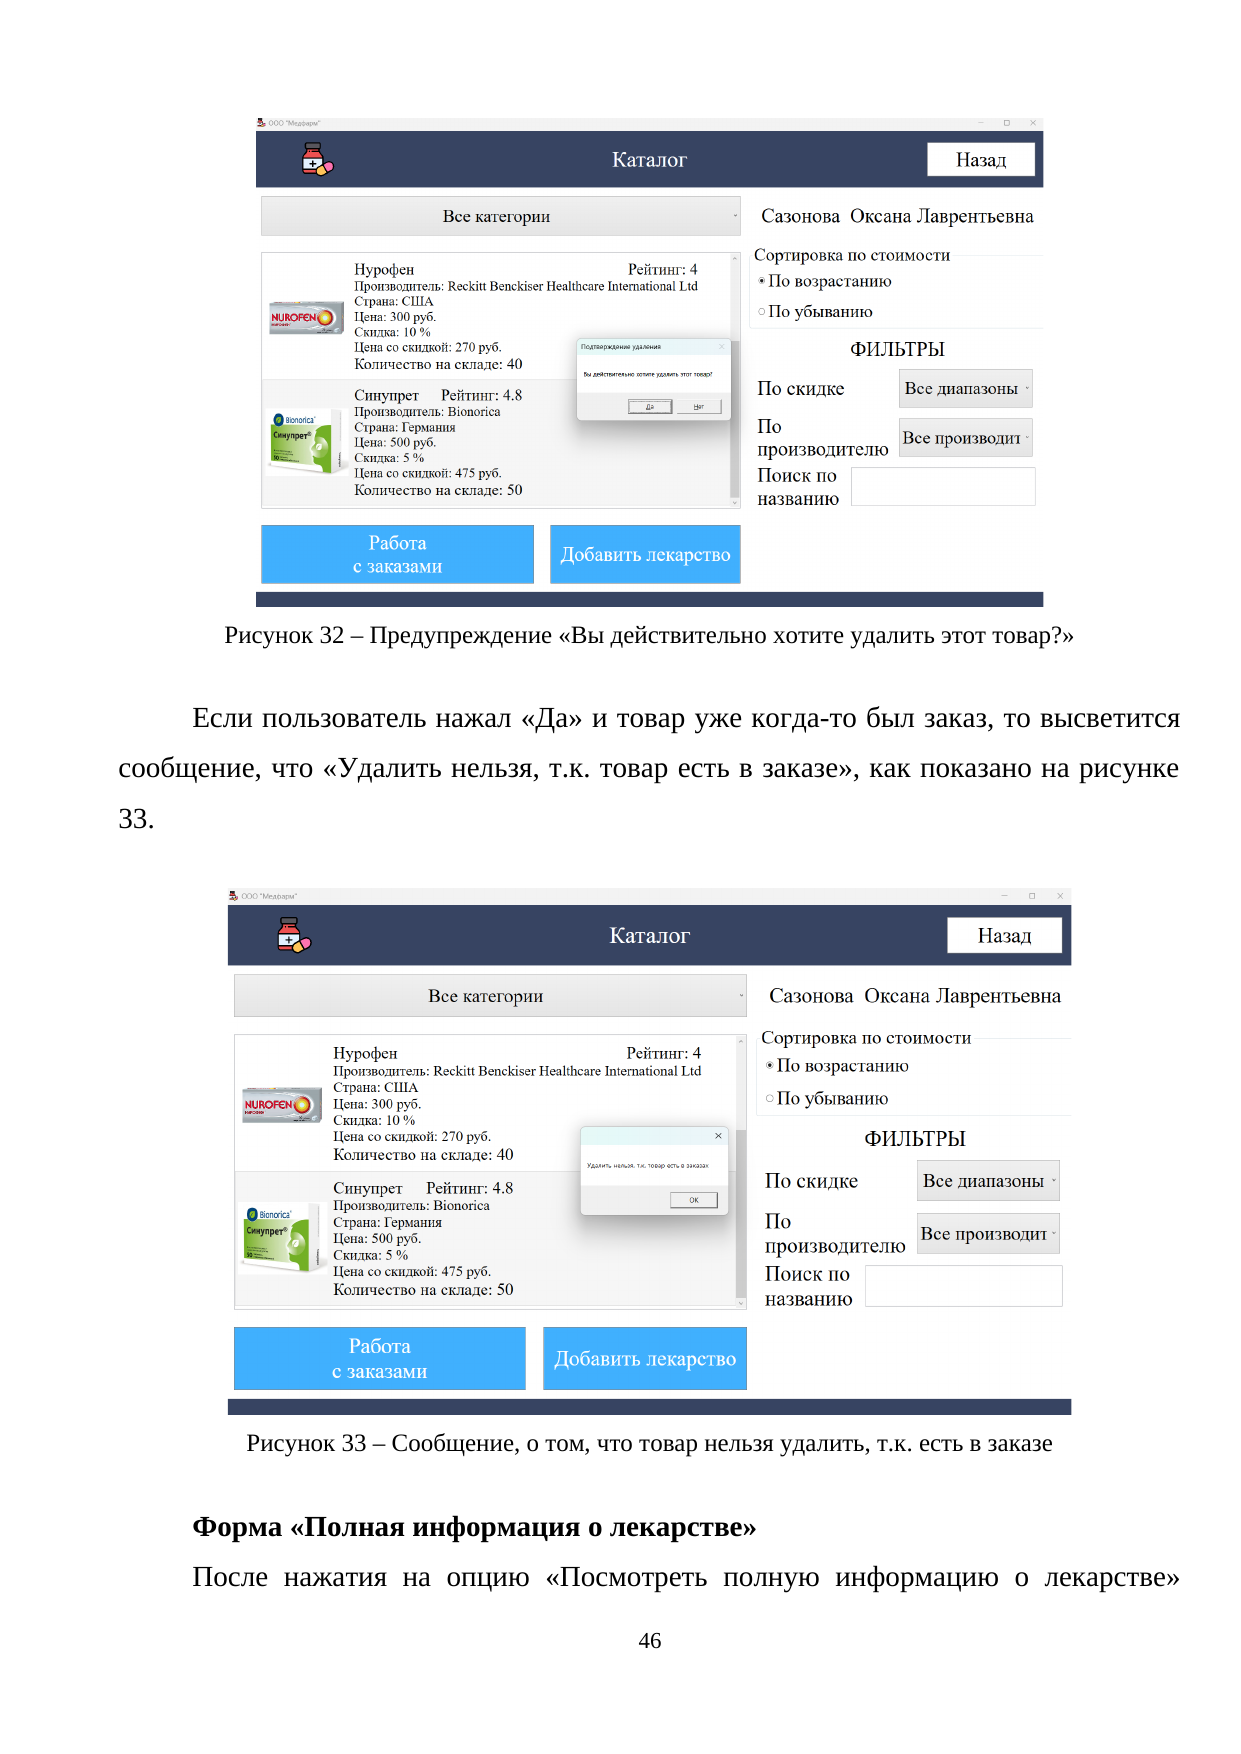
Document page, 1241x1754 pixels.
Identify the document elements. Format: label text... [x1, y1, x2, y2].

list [118, 1559, 1181, 1592]
text Рисунок 33 – Сообщение, о том, что товар нельзя удалить, т.к. есть в заказе [118, 1428, 1181, 1457]
list Если пользователь нажал «Да» и товар уже когда-то был заказ, то высветится сообщение, что «Удалить нельзя, т.к. товар есть в заказе», как показано на рисунке 33. [118, 700, 1181, 834]
picture [256, 118, 1044, 607]
picture [227, 888, 1072, 1415]
text Рисунок 32 – Предупреждение «Вы действительно хотите удалить этот товар?» [118, 620, 1181, 648]
list Форма «Полная информация о лекарстве» [118, 1509, 1181, 1542]
